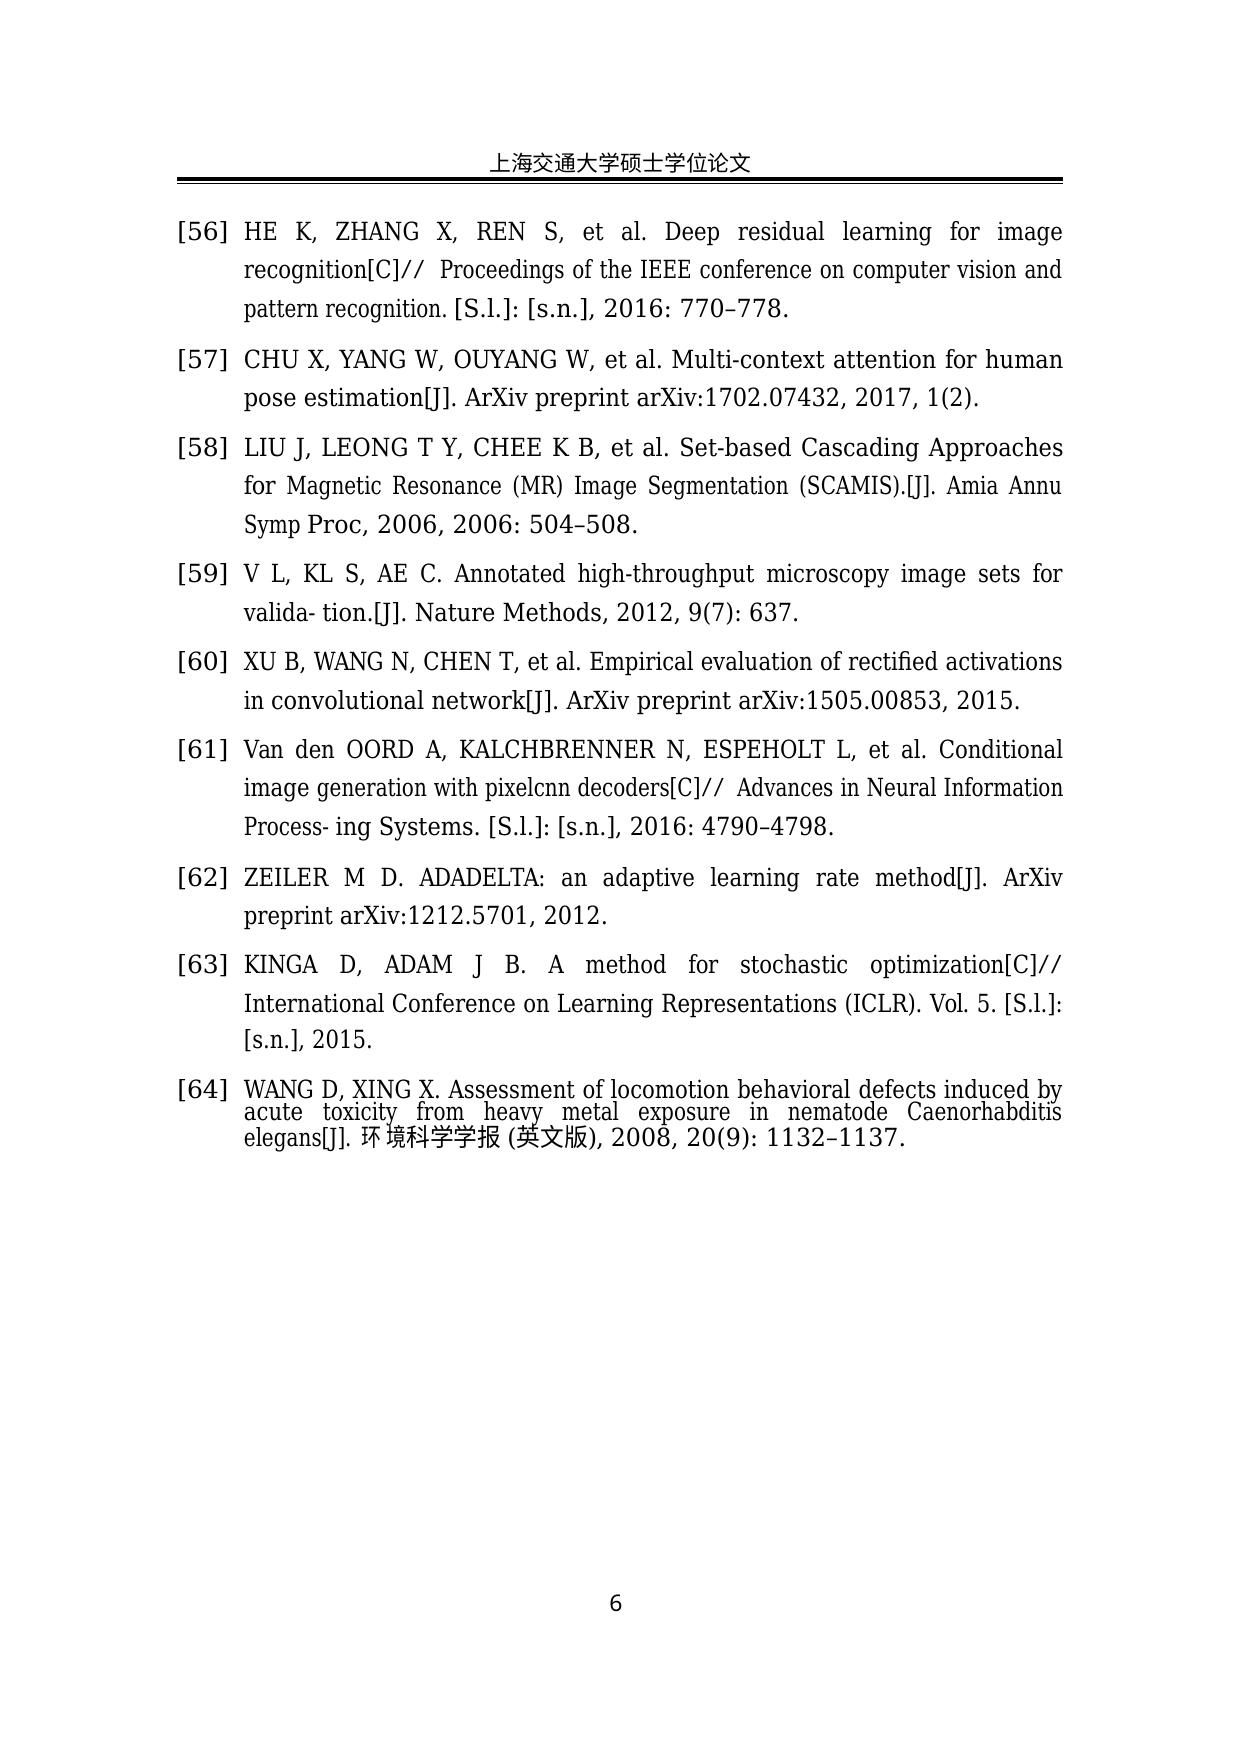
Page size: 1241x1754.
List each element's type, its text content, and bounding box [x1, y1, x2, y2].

list ZEILER M D. ADADELTA: an adaptive learning rate method[J]. ArXiv preprint arXiv:1212.5701, 2012. [177, 863, 1063, 931]
list XU B, WANG N, CHEN T, et al. Empirical evaluation of rectified activations in convolutional network[J]. ArXiv preprint arXiv:1505.00853, 2015. [177, 647, 1063, 715]
list WANG D, XING X. Assessment of locomotion behavioral defects induced by acute toxicity from heavy metal exposure in nematode Caenorhabditis elegans[J]. 环 境科学学报 (英文版), 2008, 20(9): 1132–1137. [177, 1079, 1063, 1153]
list CHU X, YANG W, OUYANG W, et al. Multi-context attention for human pose estimation[J]. ArXiv preprint arXiv:1702.07432, 2017, 1(2). [177, 345, 1063, 413]
list KINGA D, ADAM J B. A method for stochastic optimization[C]// International Conference on Learning Representations (ICLR). Vol. 5. [S.l.]: [s.n.], 2015. [177, 951, 1063, 1055]
list LIU J, LEONG T Y, CHEE K B, et al. Set-based Cascading Approaches for Magnetic Resonance (MR) Image Segmentation (SCAMIS).[J]. Amia Annu Symp Proc, 2006, 2006: 504–508. [177, 433, 1063, 539]
list HE K, ZHANG X, REN S, et al. Deep residual learning for image recognition[C]// Proceedings of the IEEE conference on computer vision and pattern recognition. [S.l.]: [s.n.], 2016: 770–778. [177, 217, 1063, 324]
list Van den OORD A, KALCHBRENNER N, ESPEHOLT L, et al. Conditional image generation with pixelcnn decoders[C]// Advances in Neural Information Process- ing Systems. [S.l.]: [s.n.], 2016: 4790–4798. [177, 735, 1063, 842]
list V L, KL S, AE C. Annotated high-throughput microscopy image sets for valida- tion.[J]. Nature Methods, 2012, 9(7): 637. [177, 559, 1063, 627]
